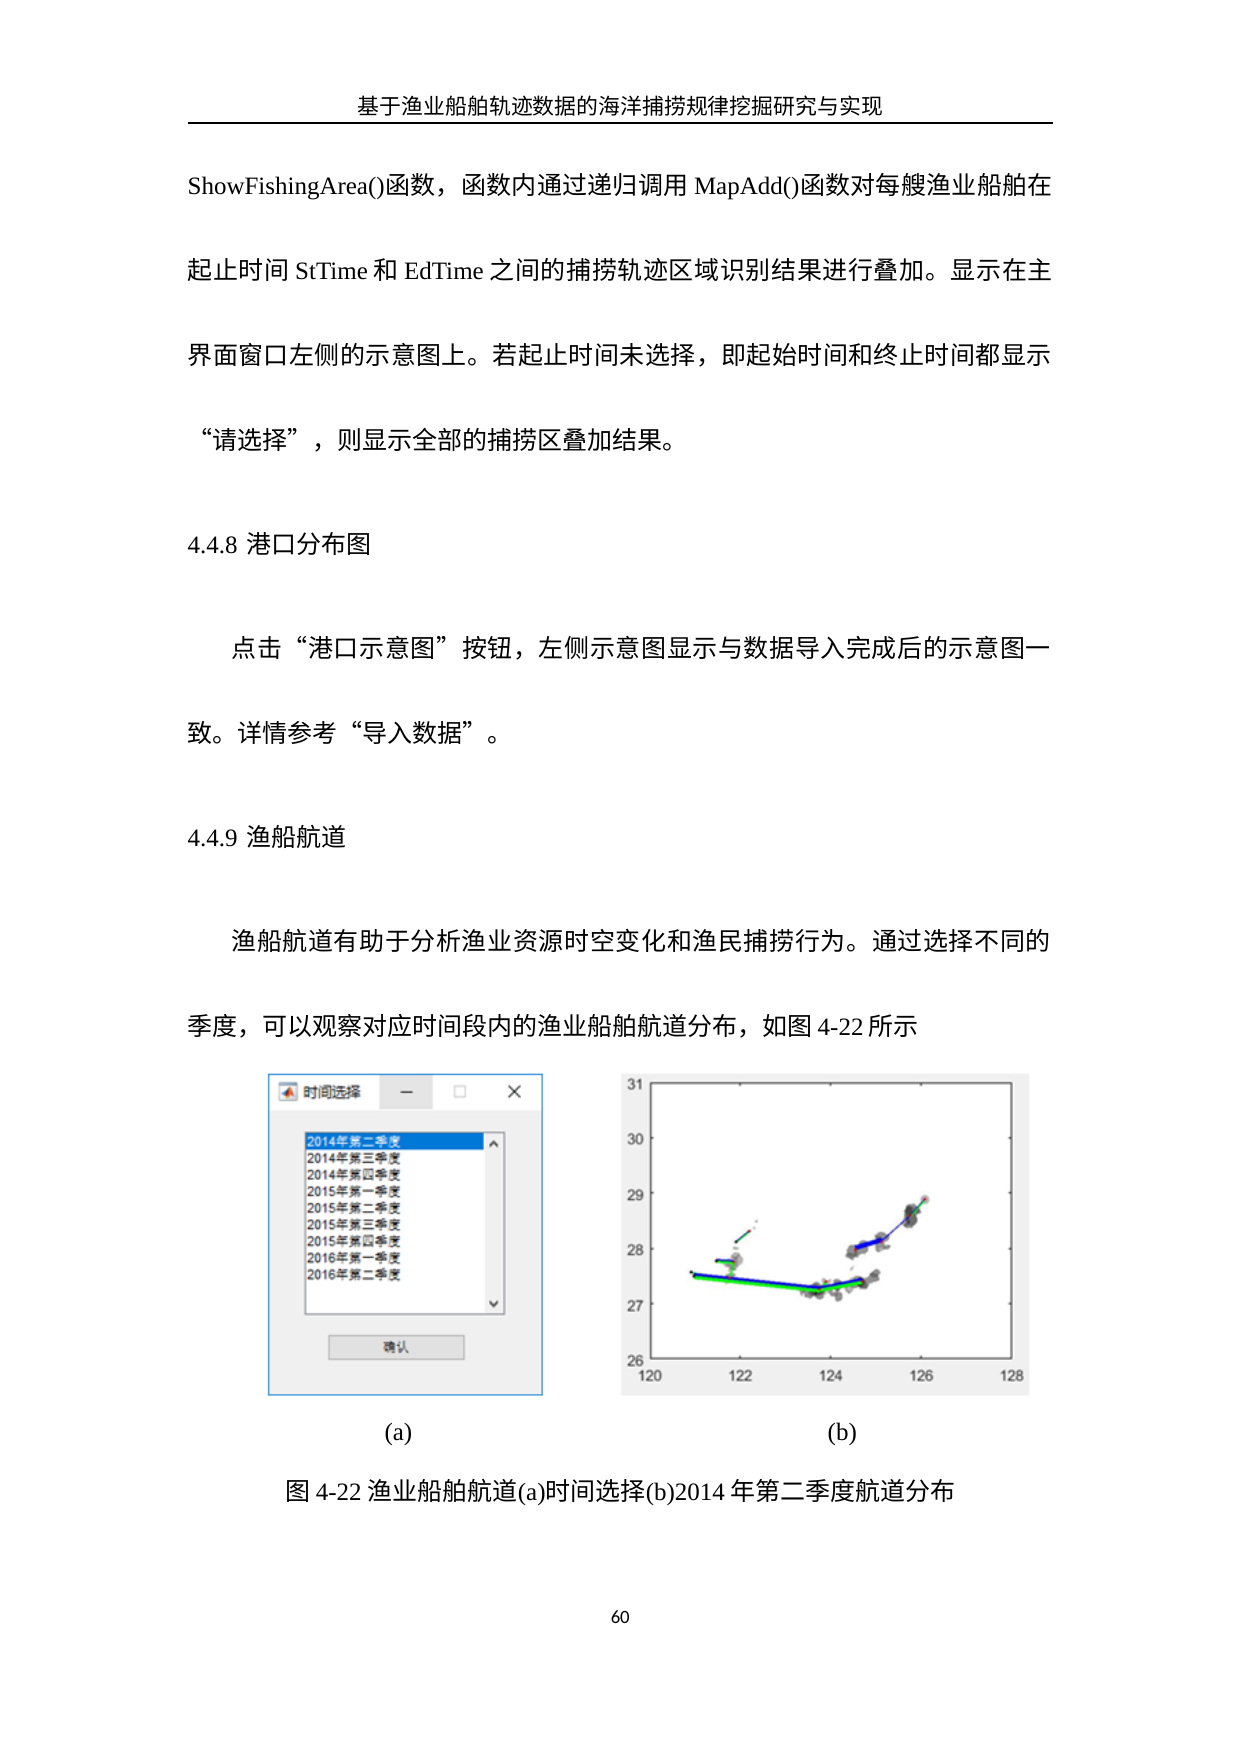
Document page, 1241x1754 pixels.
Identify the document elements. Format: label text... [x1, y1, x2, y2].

subtitle 港口分布图 [187, 509, 1053, 577]
picture [205, 1067, 1035, 1404]
table_cell (a) [176, 1414, 620, 1455]
table_cell (b) [620, 1414, 1064, 1455]
table_header [176, 1068, 1064, 1414]
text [187, 150, 1053, 473]
subtitle 渔船航道 [187, 802, 1053, 870]
text 点击“港口示意图”按钮，左侧示意图显示与数据导入完成后的示意图一致。详情参考“导入数据”。 [187, 613, 1053, 766]
table_cell 图4-22 渔业船舶航道(a)时间选择(b)2014年第二季度航道分布 [176, 1455, 1064, 1530]
text 渔船航道有助于分析渔业资源时空变化和渔民捕捞行为。通过选择不同的季度，可以观察对应时间段内的渔业船舶航道分布，如图4-22所示 [187, 906, 1053, 1059]
